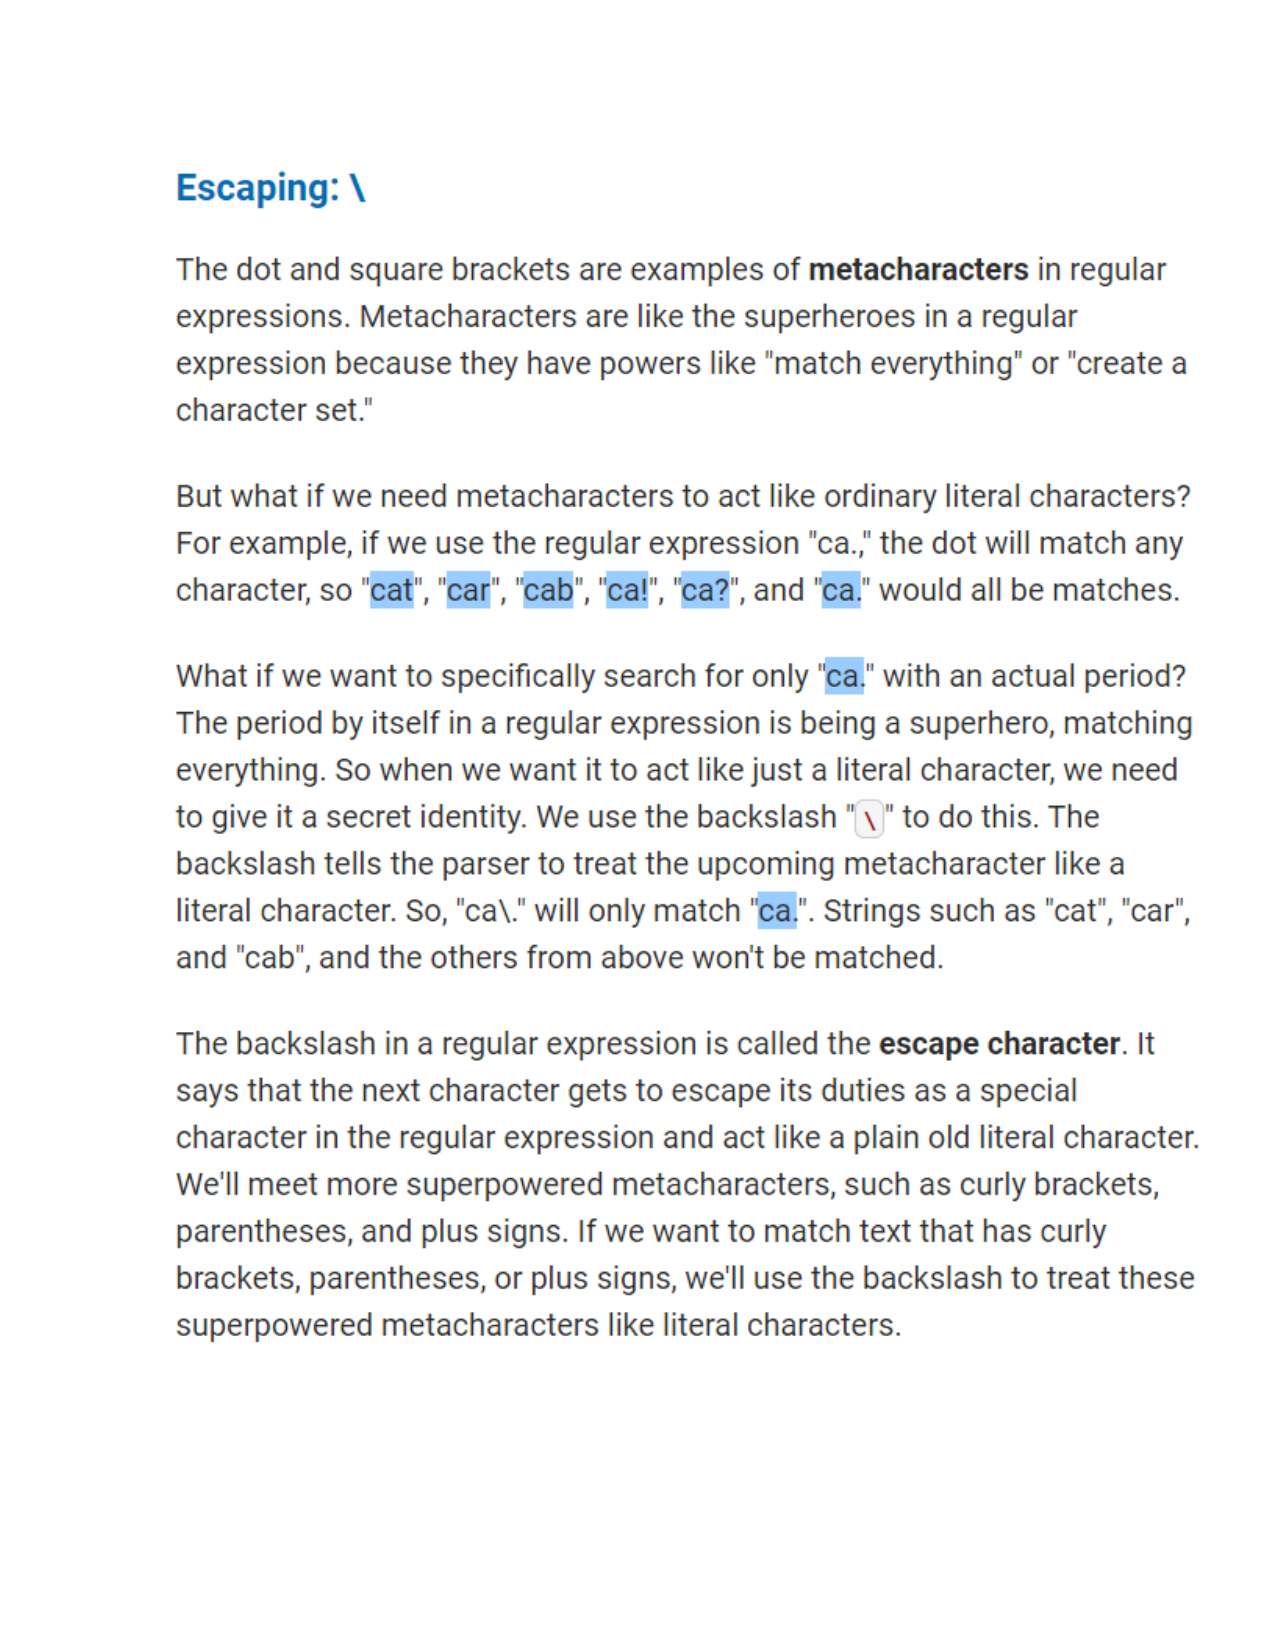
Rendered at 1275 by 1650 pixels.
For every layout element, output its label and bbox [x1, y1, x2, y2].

picture [150, 150, 1255, 1372]
